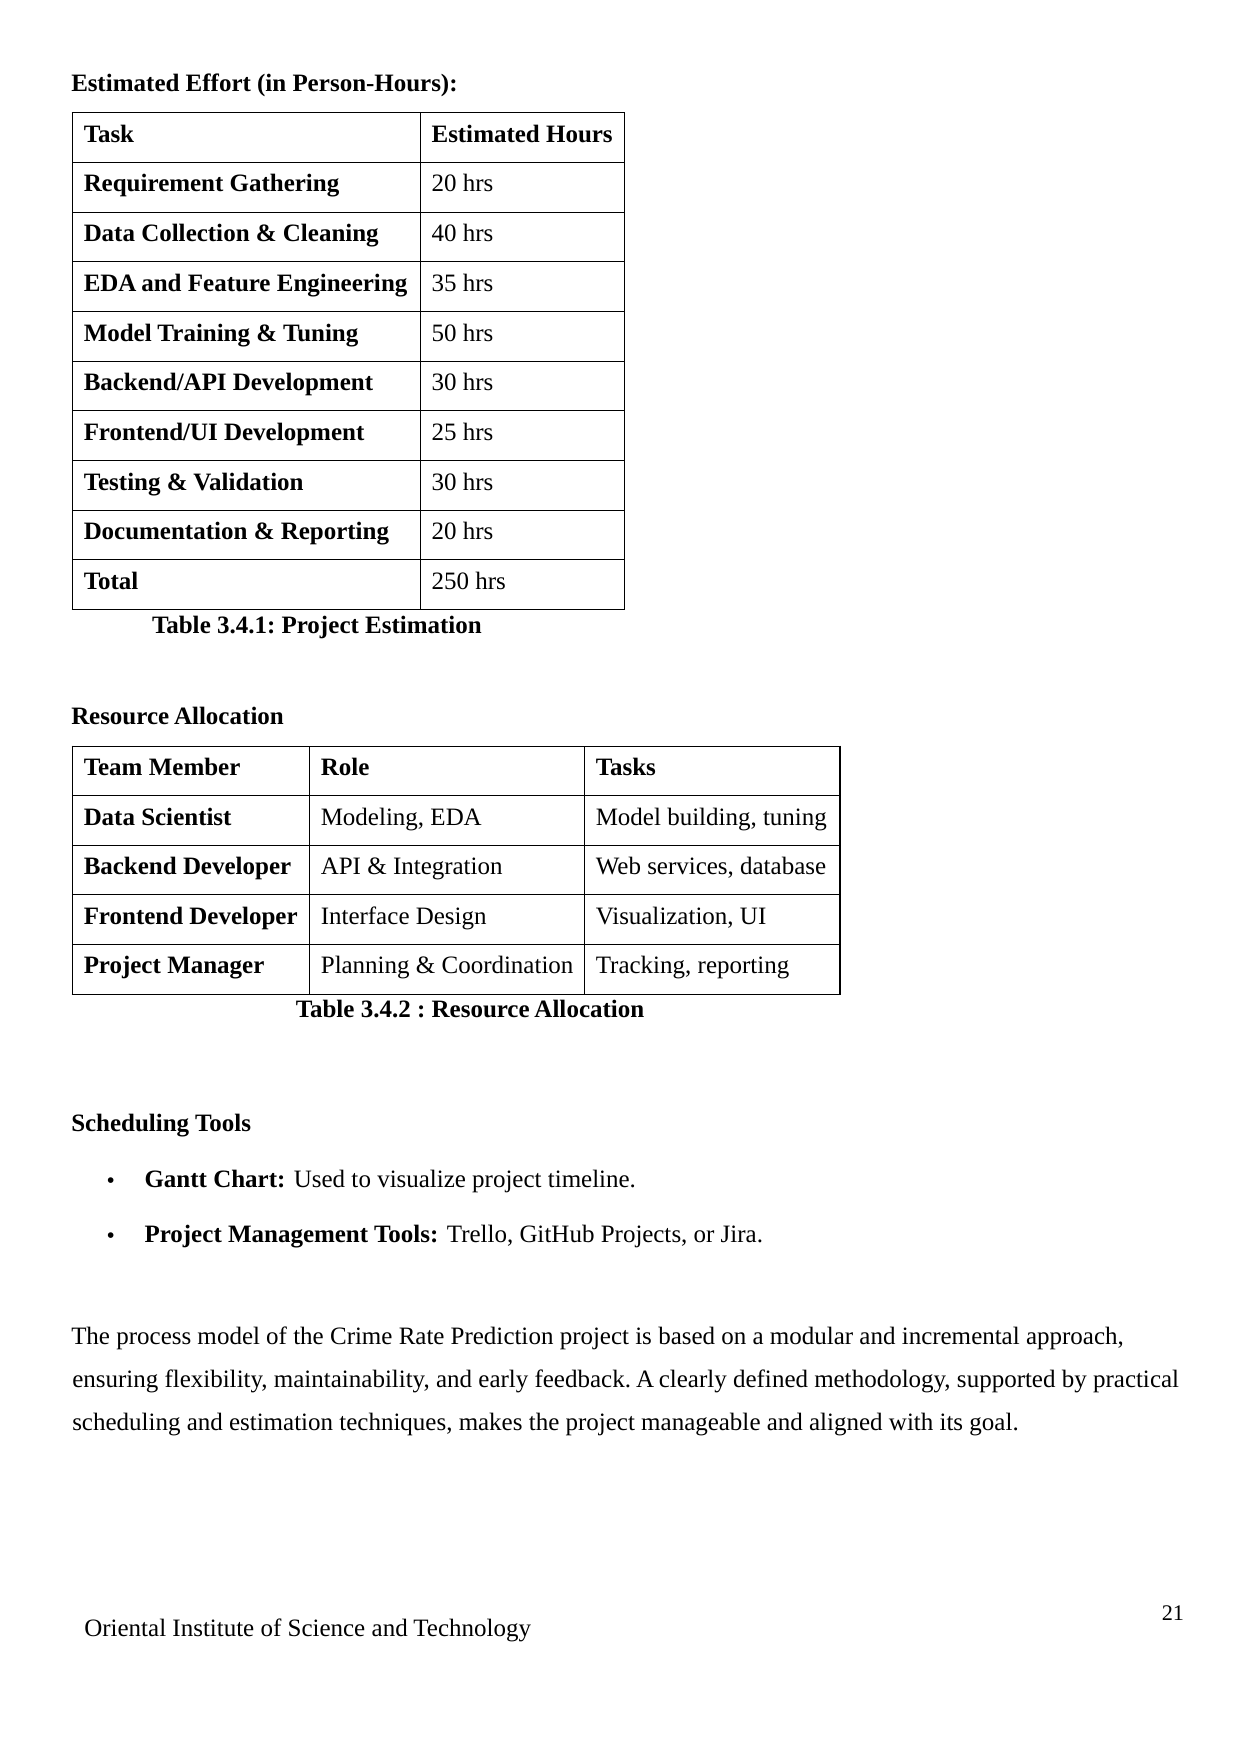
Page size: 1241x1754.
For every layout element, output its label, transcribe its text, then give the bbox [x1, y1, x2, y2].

table_header Team Member [73, 747, 309, 795]
table_header Tasks [585, 747, 839, 795]
list Project Management Tools: Trello, GitHub Projects, or Jira. [107, 1219, 1180, 1247]
table_cell 25 hrs [421, 411, 624, 460]
table_cell Data Scientist [73, 796, 309, 845]
table_cell 250 hrs [421, 560, 624, 609]
table_cell 20 hrs [421, 511, 624, 559]
table_cell Data Collection & Cleaning [73, 213, 420, 261]
text Table 3.4.2 : Resource Allocation [71, 994, 1226, 1023]
table_cell Frontend/UI Development [73, 411, 420, 460]
table_cell Project Manager [73, 945, 309, 993]
table_cell Interface Design [310, 895, 584, 944]
table_cell Model building, tuning [585, 796, 839, 845]
table_cell Model Training & Tuning [73, 312, 420, 361]
table_cell API & Integration [310, 846, 584, 894]
table_cell 35 hrs [421, 262, 624, 311]
table_cell Requirement Gathering [73, 163, 420, 212]
table_cell Frontend Developer [73, 895, 309, 944]
table_cell Planning & Coordination [310, 945, 584, 993]
table_cell Tracking, reporting [585, 945, 839, 993]
table_cell Backend/API Development [73, 362, 420, 410]
table_cell 30 hrs [421, 362, 624, 410]
table_cell 30 hrs [421, 461, 624, 510]
text Estimated Effort (in Person-Hours): [71, 68, 1226, 97]
text The process model of the Crime Rate Prediction project is based on a modular and incremental approach, ensuring flexibility, maintainability, and early feedback. A clearly defined methodology, supported by practical scheduling and estimation techniques, makes the project manageable and aligned with its goal. [71, 1321, 1180, 1436]
table_cell EDA and Feature Engineering [73, 262, 420, 311]
table_cell Modeling, EDA [310, 796, 584, 845]
table_cell Testing & Validation [73, 461, 420, 510]
list Gantt Chart: Used to visualize project timeline. [107, 1164, 1180, 1193]
table_cell 20 hrs [421, 163, 624, 212]
table_cell Backend Developer [73, 846, 309, 894]
table_header Task [73, 113, 420, 162]
table_header Role [310, 747, 584, 795]
table_cell Web services, database [585, 846, 839, 894]
table_cell 50 hrs [421, 312, 624, 361]
text Resource Allocation [71, 701, 1226, 730]
table_cell Total [73, 560, 420, 609]
table_cell 40 hrs [421, 213, 624, 261]
table_header Estimated Hours [421, 113, 624, 162]
table_cell Visualization, UI [585, 895, 839, 944]
table_cell Documentation & Reporting [73, 511, 420, 559]
text Table 3.4.1: Project Estimation [71, 610, 491, 639]
text Scheduling Tools [71, 1108, 1226, 1137]
